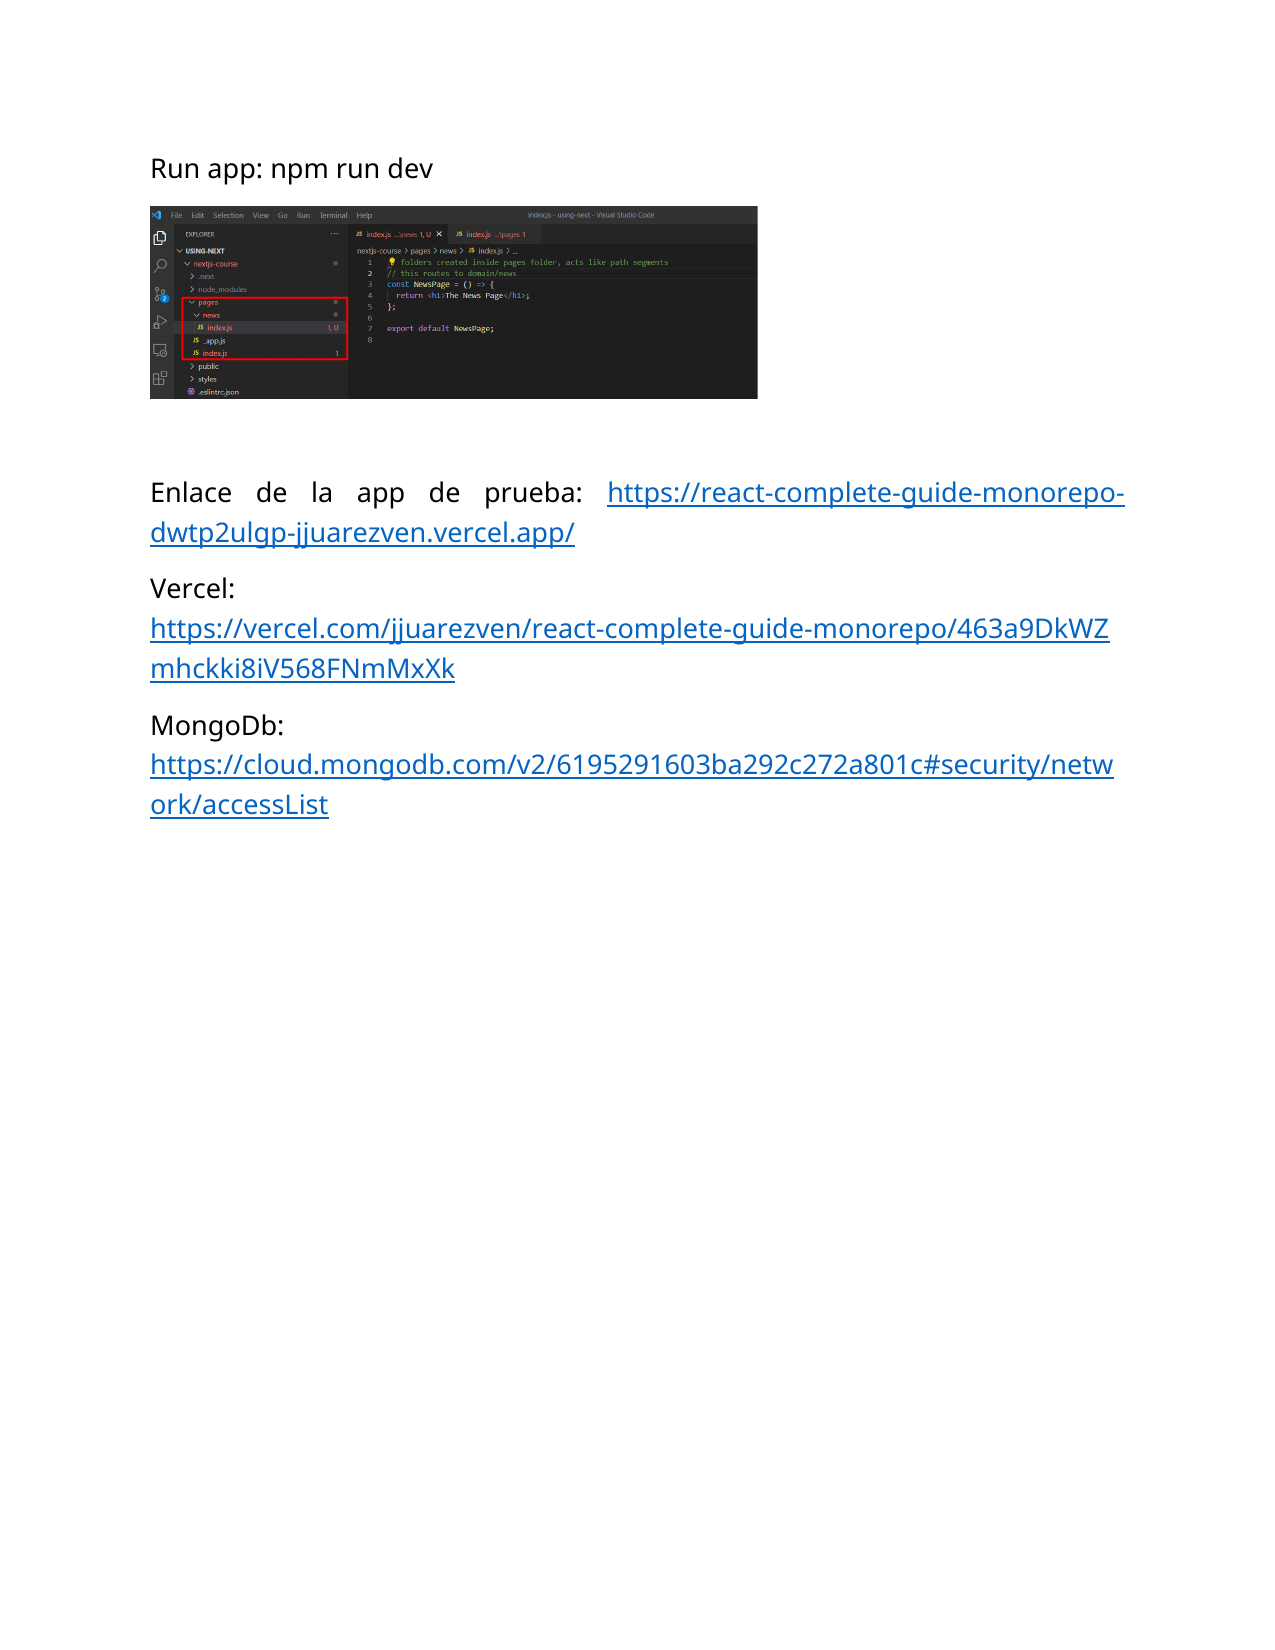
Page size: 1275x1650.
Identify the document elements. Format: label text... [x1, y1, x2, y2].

text Enlace de la app de prueba: https://react-complete-guide-monorepo-dwtp2ulgp-jjuarezven.vercel.app/ [150, 474, 1125, 550]
picture [150, 206, 758, 399]
text Run app: npm run dev [150, 150, 1125, 187]
text Vercel: https://vercel.com/jjuarezven/react-complete-guide-monorepo/463a9DkWZmhckki8iV568FNmMxXk [150, 570, 1125, 686]
text MongoDb: https://cloud.mongodb.com/v2/6195291603ba292c272a801c#security/network/accessList [150, 706, 1125, 822]
